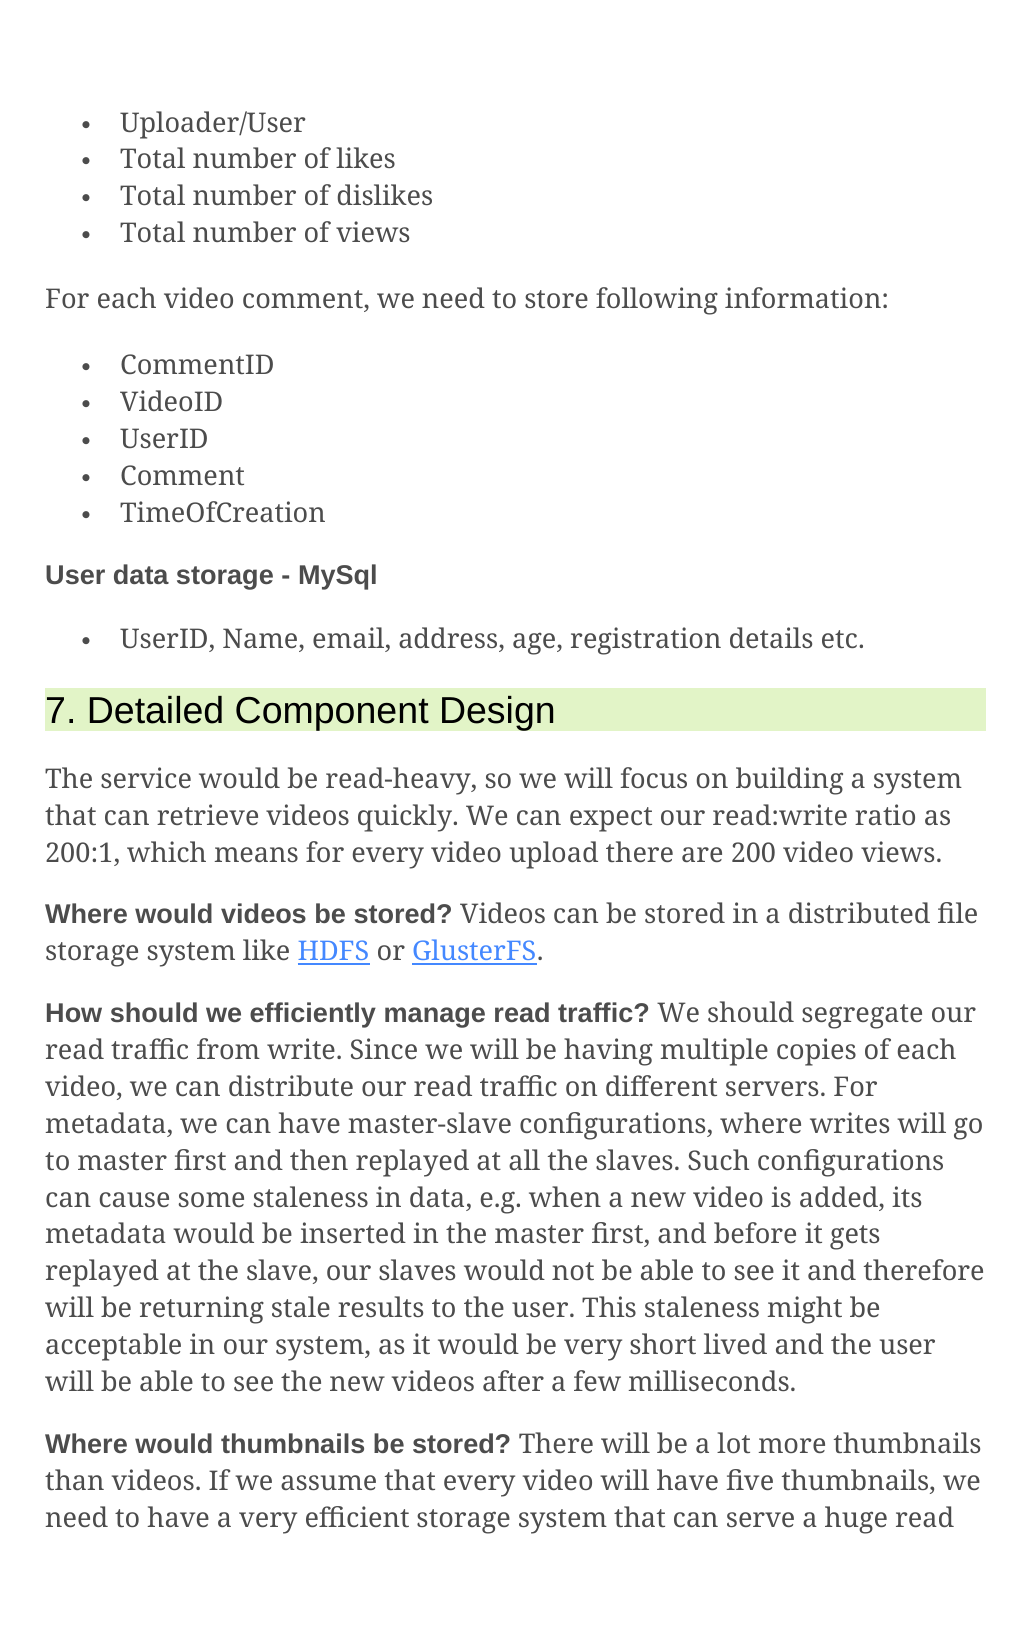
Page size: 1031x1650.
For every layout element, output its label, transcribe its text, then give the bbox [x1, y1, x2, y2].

text The service would be read-heavy, so we will focus on building a system that can retrieve videos quickly. We can expect our read:write ratio as 200:1, which means for every video upload there are 200 video views. [45, 759, 986, 870]
list Total number of likes [82, 140, 986, 177]
list Uploader/User [82, 103, 986, 140]
list Comment [82, 456, 986, 493]
list Total number of dislikes [82, 177, 986, 214]
text How should we efficiently manage read traffic? We should segregate our read traffic from write. Since we will be having multiple copies of each video, we can distribute our read traffic on different servers. For metadata, we can have master-slave configurations, where writes will go to master first and then replayed at all the slaves. Such configurations can cause some staleness in data, e.g. when a new video is added, its metadata would be inserted in the master first, and before it gets replayed at the slave, our slaves would not be able to see it and therefore will be returning stale results to the user. This staleness might be acceptable in our system, as it would be very short lived and the user will be able to see the new videos after a few milliseconds. [45, 994, 986, 1399]
text User data storage - MySql [45, 559, 986, 591]
text For each video comment, we need to store following information: [45, 280, 986, 317]
list TimeOfCreation [82, 493, 986, 530]
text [45, 1424, 986, 1535]
subtitle 7. Detailed Component Design [45, 688, 986, 731]
list UserID [82, 419, 986, 456]
list CommentID [82, 346, 986, 383]
list UserID, Name, email, address, age, registration details etc. [82, 620, 986, 657]
list Total number of views [82, 214, 986, 251]
list VideoID [82, 383, 986, 419]
text Where would videos be stored? Videos can be stored in a distributed file storage system like HDFS or GlusterFS. [45, 895, 986, 969]
